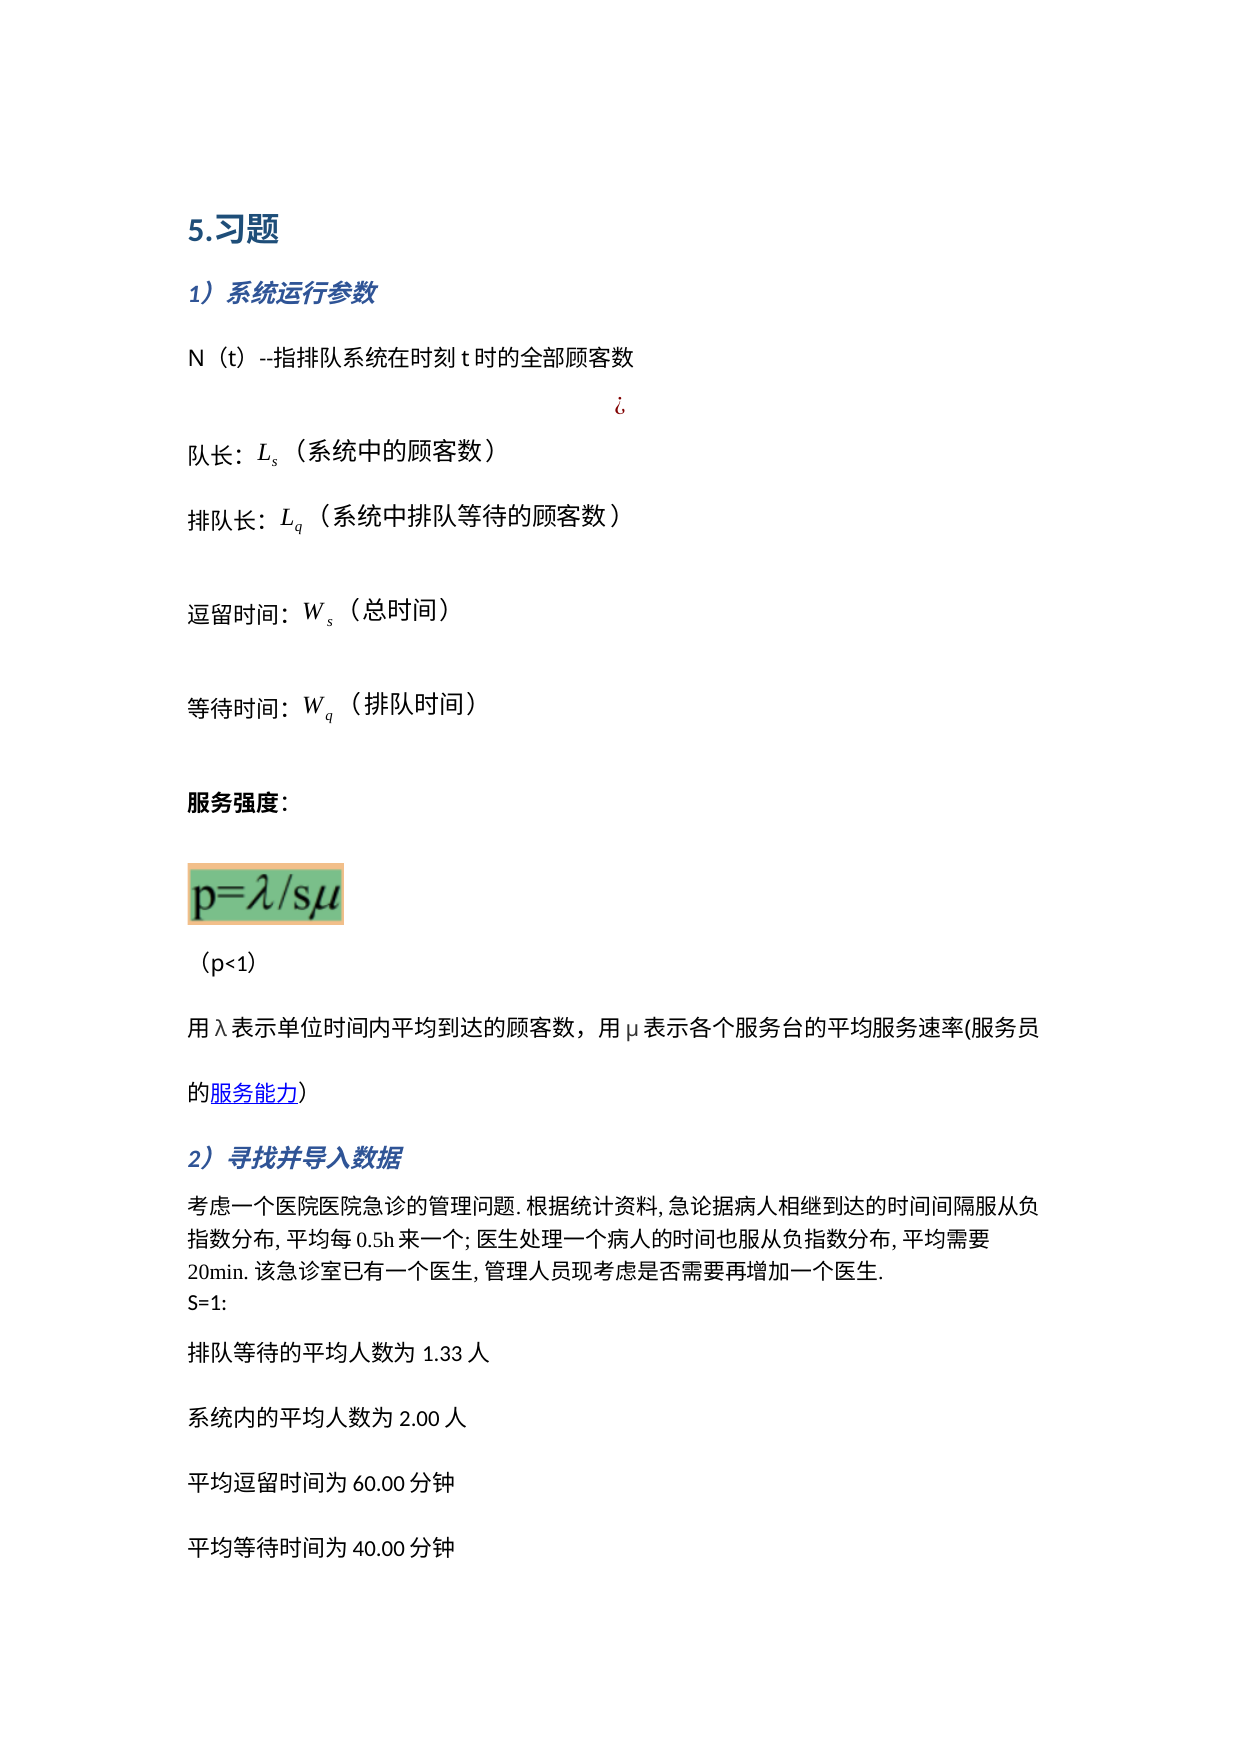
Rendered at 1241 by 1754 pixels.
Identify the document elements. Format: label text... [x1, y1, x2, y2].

text （p<1） [187, 929, 1053, 994]
text 逗留时间： [187, 581, 1053, 646]
text 1）系统运行参数 [187, 259, 1053, 324]
text 平均等待时间为40.00分钟 [187, 1514, 1053, 1579]
text 排队长： [187, 487, 1053, 552]
picture [187, 863, 344, 925]
text 平均逗留时间为60.00分钟 [187, 1449, 1053, 1514]
text 考虑一个医院医院急诊的管理问题. 根据统计资料, 急论据病人相继到达的时间间隔服从负指数分布, 平均每0.5h来一个; 医生处理一个病人的时间也服从负指数分布, 平均需要20min. 该急诊室已有一个医生, 管理人员现考虑是否需要再增加一个医生. [187, 1189, 1053, 1286]
text 2）寻找并导入数据 [187, 1124, 1053, 1189]
text 排队等待的平均人数为 1.33人 [187, 1319, 1053, 1384]
text 系统内的平均人数为 2.00人 [187, 1384, 1053, 1449]
text 队长： [187, 422, 1053, 487]
text N（t）--指排队系统在时刻t时的全部顾客数 [187, 324, 1053, 389]
text S=1: [187, 1286, 1053, 1319]
text 服务强度： [187, 769, 1053, 834]
text 用λ表示单位时间内平均到达的顾客数，用μ表示各个服务台的平均服务速率(服务员的服务能力） [187, 994, 1053, 1124]
text 等待时间： [187, 675, 1053, 740]
text 5.习题 [187, 194, 1053, 259]
